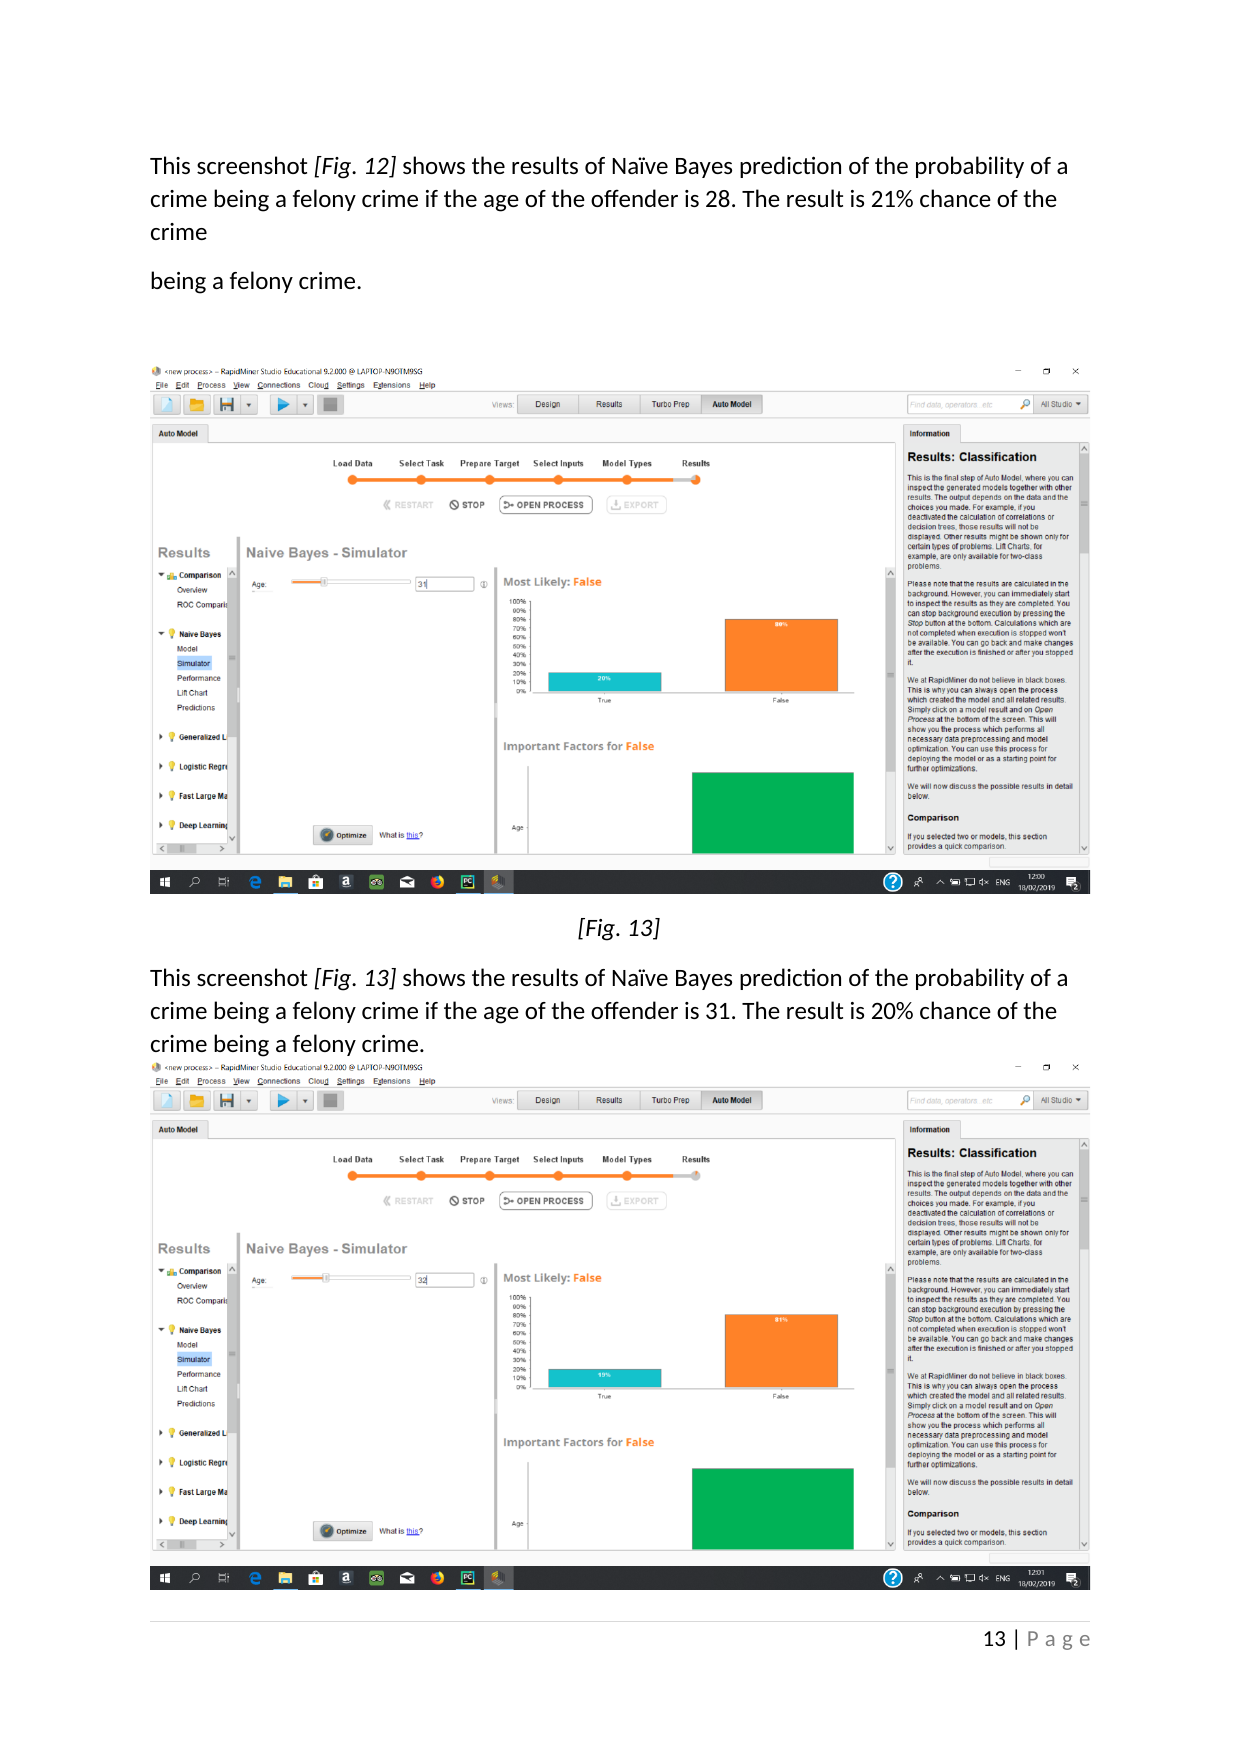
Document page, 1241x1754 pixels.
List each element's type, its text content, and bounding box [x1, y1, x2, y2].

text This screenshot [Fig. 13] shows the results of Naïve Bayes prediction of the probability of a crime being a felony crime if the age of the offender is 31. The result is 20% chance of the crime being a felony crime. [150, 962, 1090, 1060]
text [Fig. 13] [150, 912, 1090, 943]
picture [150, 1060, 1091, 1590]
picture [150, 364, 1091, 894]
text being a felony crime. [150, 265, 1090, 296]
text This screenshot [Fig. 12] shows the results of Naïve Bayes prediction of the probability of a crime being a felony crime if the age of the offender is 28. The result is 21% chance of the crime [150, 150, 1090, 246]
